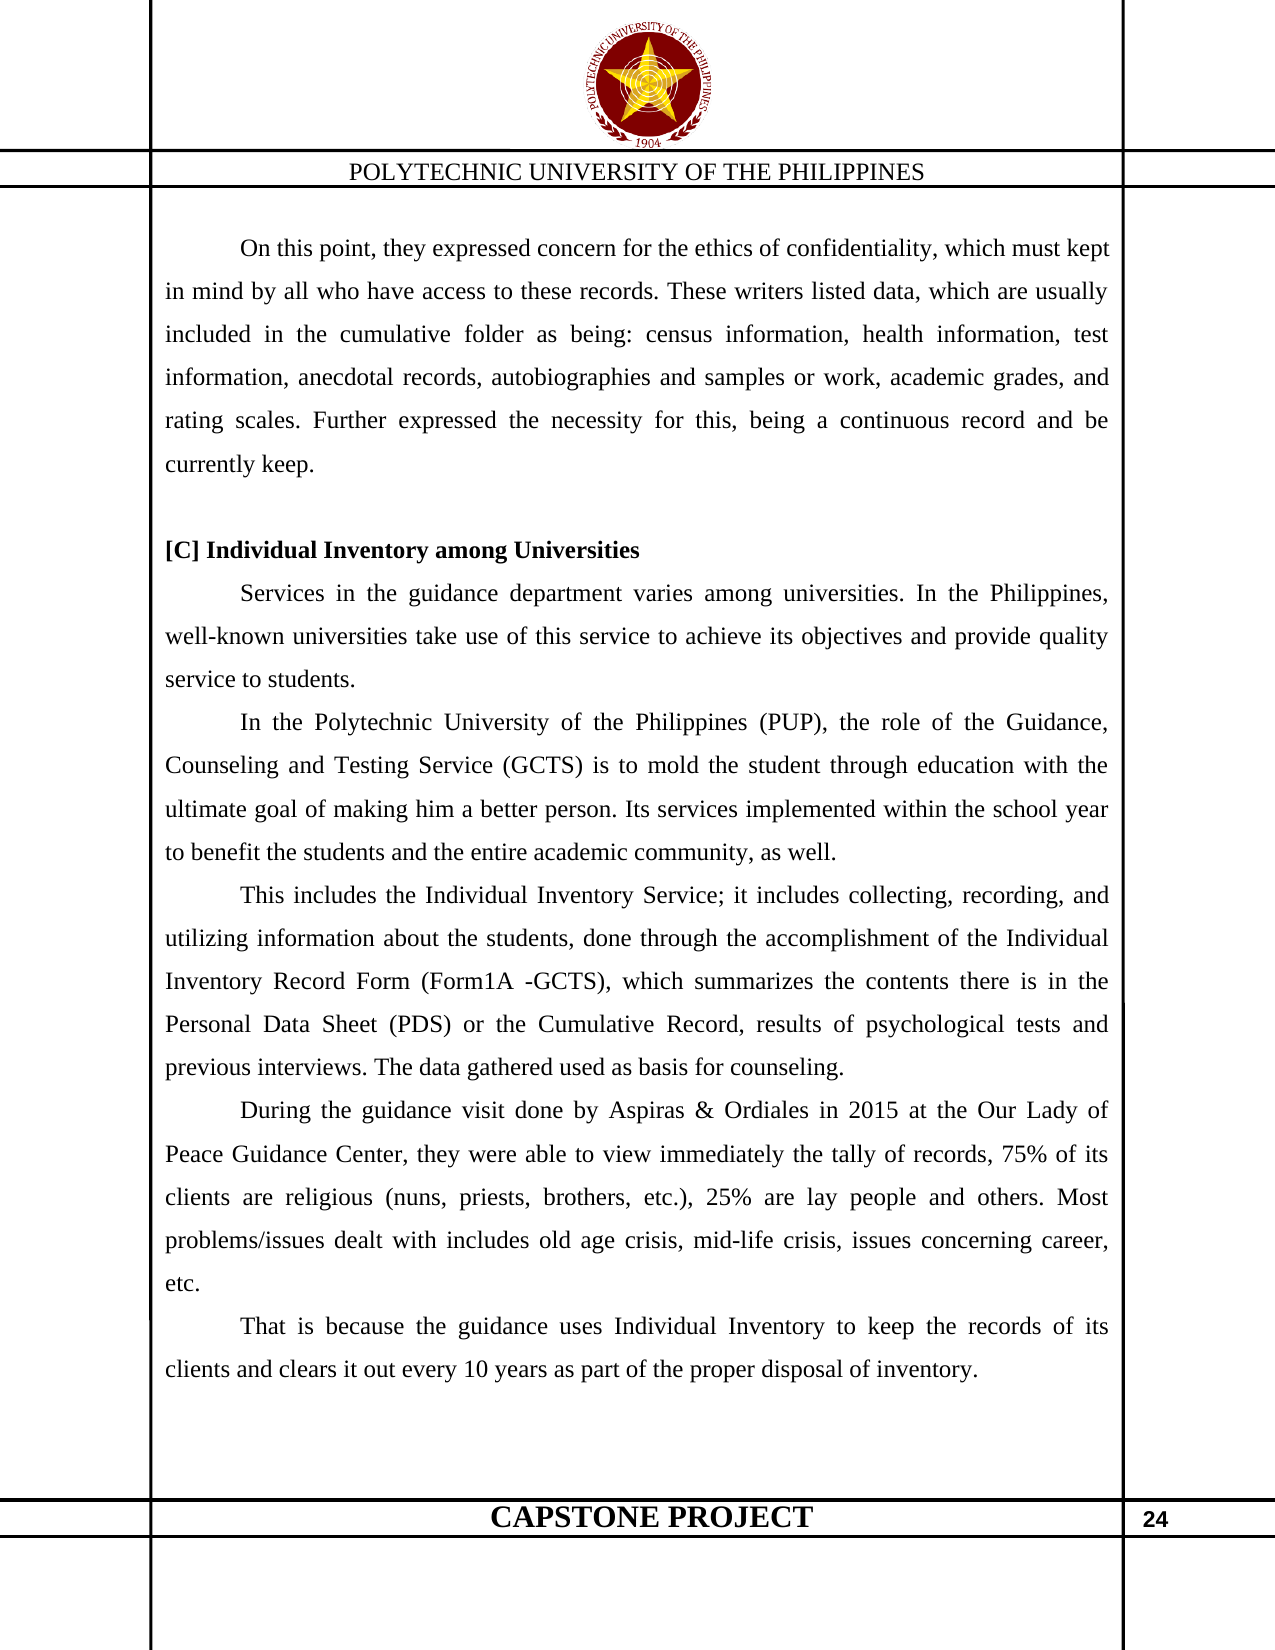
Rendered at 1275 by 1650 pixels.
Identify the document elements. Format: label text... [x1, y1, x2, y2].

text During the guidance visit done by Aspiras & Ordiales in 2015 at the Our Lady of Peace Guidance Center, they were able to view immediately the tally of records, 75% of its clients are religious (nuns, priests, brothers, etc.), 25% are lay people and others. Most problems/issues dealt with includes old age crisis, mid-life crisis, issues concerning career, etc. [165, 1096, 1110, 1297]
text [C] Individual Inventory among Universities [165, 535, 1110, 564]
text Services in the guidance department varies among universities. In the Philippines, well-known universities take use of this service to achieve its objectives and provide quality service to students. [165, 578, 1110, 693]
text On this point, they expressed concern for the ethics of confidentiality, which must kept in mind by all who have access to these records. These writers listed data, which are usually included in the cumulative folder as being: census information, health information, test information, anecdotal records, autobiographies and samples or work, academic grades, and rating scales. Further expressed the necessity for this, being a continuous record and be currently keep. [165, 233, 1110, 477]
text In the Polytechnic University of the Philippines (PUP), the role of the Guidance, Counseling and Testing Service (GCTS) is to mold the student through education with the ultimate goal of making him a better person. Its services implemented within the school year to benefit the students and the entire academic community, as well. [165, 707, 1110, 866]
picture [583, 20, 712, 149]
text This includes the Individual Inventory Service; it includes collecting, recording, and utilizing information about the students, done through the accomplishment of the Individual Inventory Record Form (Form1A -GCTS), which summarizes the contents there is in the Personal Data Sheet (PDS) or the Cumulative Record, results of psychological tests and previous interviews. The data gathered used as basis for counseling. [165, 880, 1110, 1081]
text That is because the guidance uses Individual Inventory to keep the records of its clients and clears it out every 10 years as part of the proper disposal of inventory. [165, 1311, 1110, 1383]
